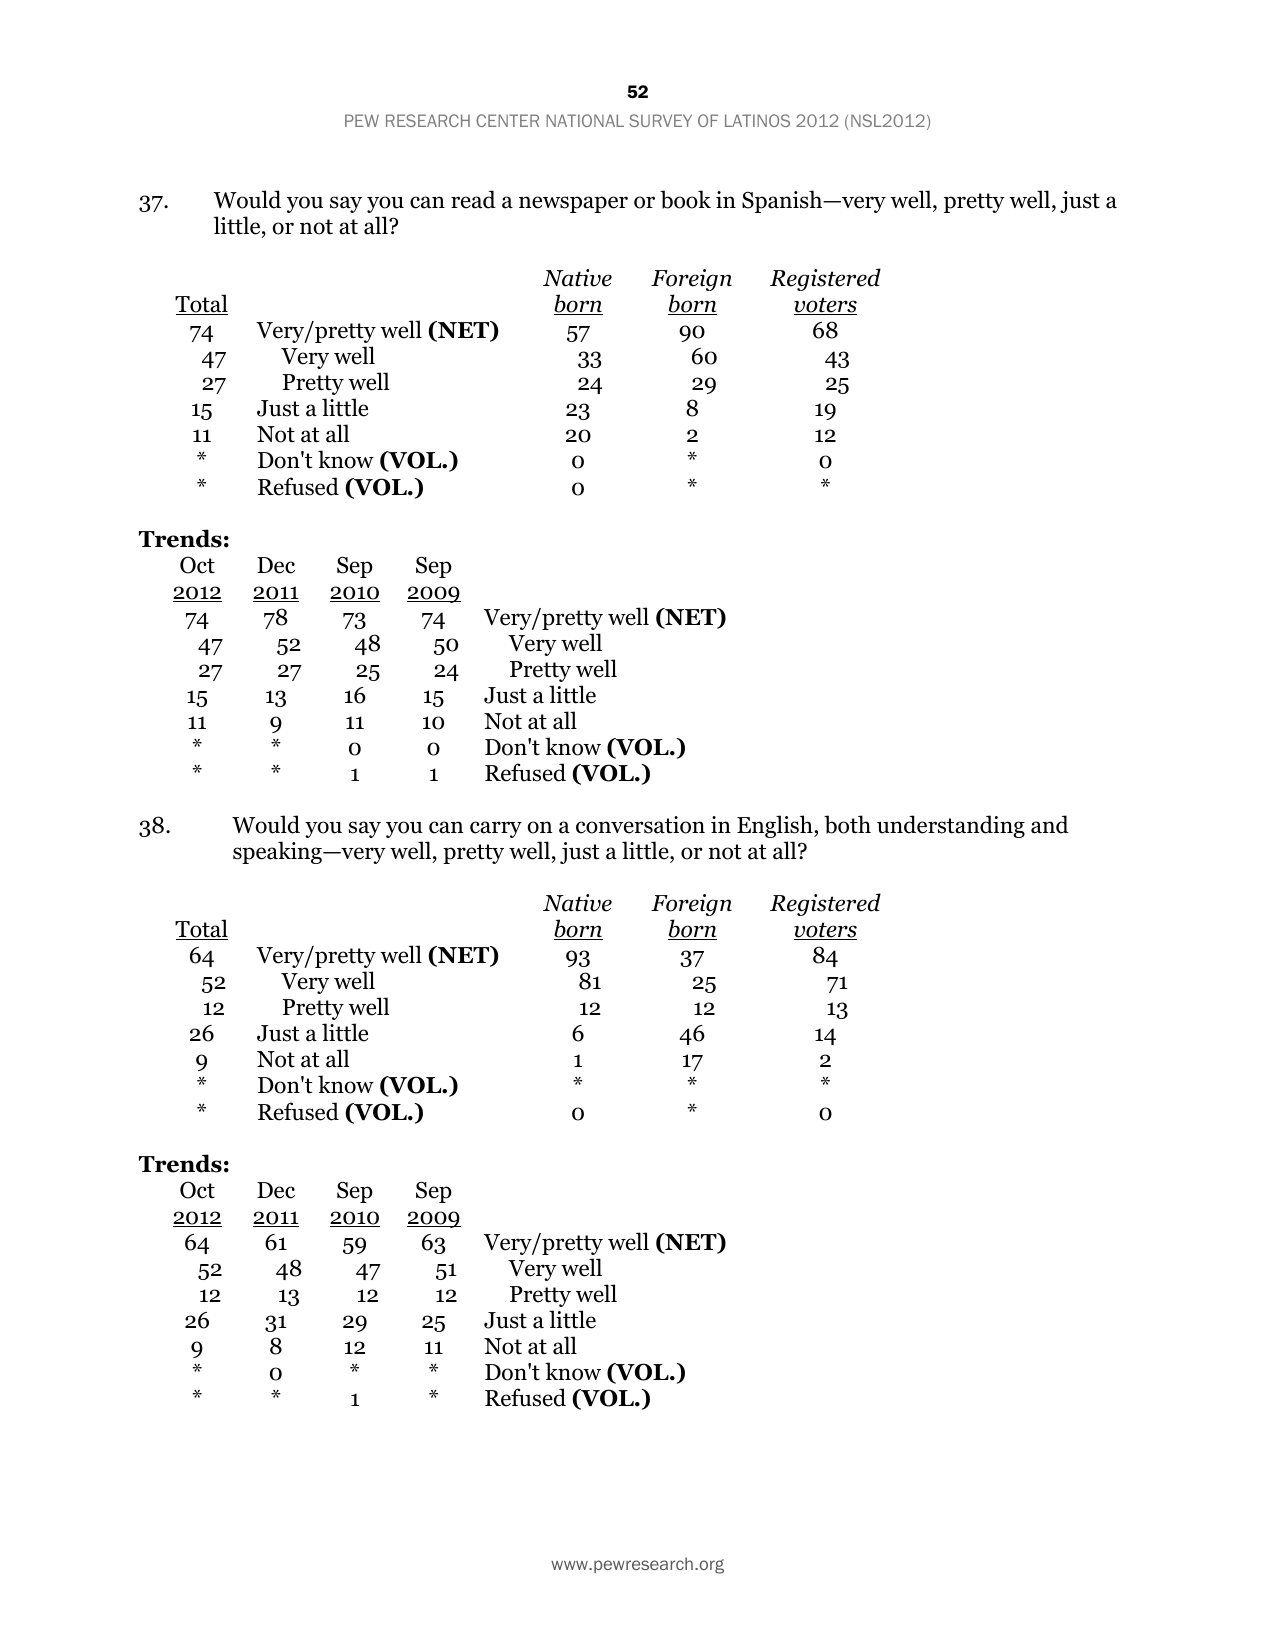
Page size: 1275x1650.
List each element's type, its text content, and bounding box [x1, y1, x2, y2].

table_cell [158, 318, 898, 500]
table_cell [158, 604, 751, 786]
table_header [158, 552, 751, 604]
text Trends: [139, 1151, 1136, 1177]
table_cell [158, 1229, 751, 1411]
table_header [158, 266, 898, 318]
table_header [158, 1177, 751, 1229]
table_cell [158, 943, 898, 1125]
text 38. Would you say you can carry on a conversation in English, both understanding and speaking—very well, pretty well, just a little, or not at all? [139, 812, 1136, 864]
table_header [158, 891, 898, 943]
text 37. Would you say you can read a newspaper or book in Spanish—very well, pretty well, just a little, or not at all? [139, 187, 1136, 239]
text Trends: [139, 526, 1136, 552]
